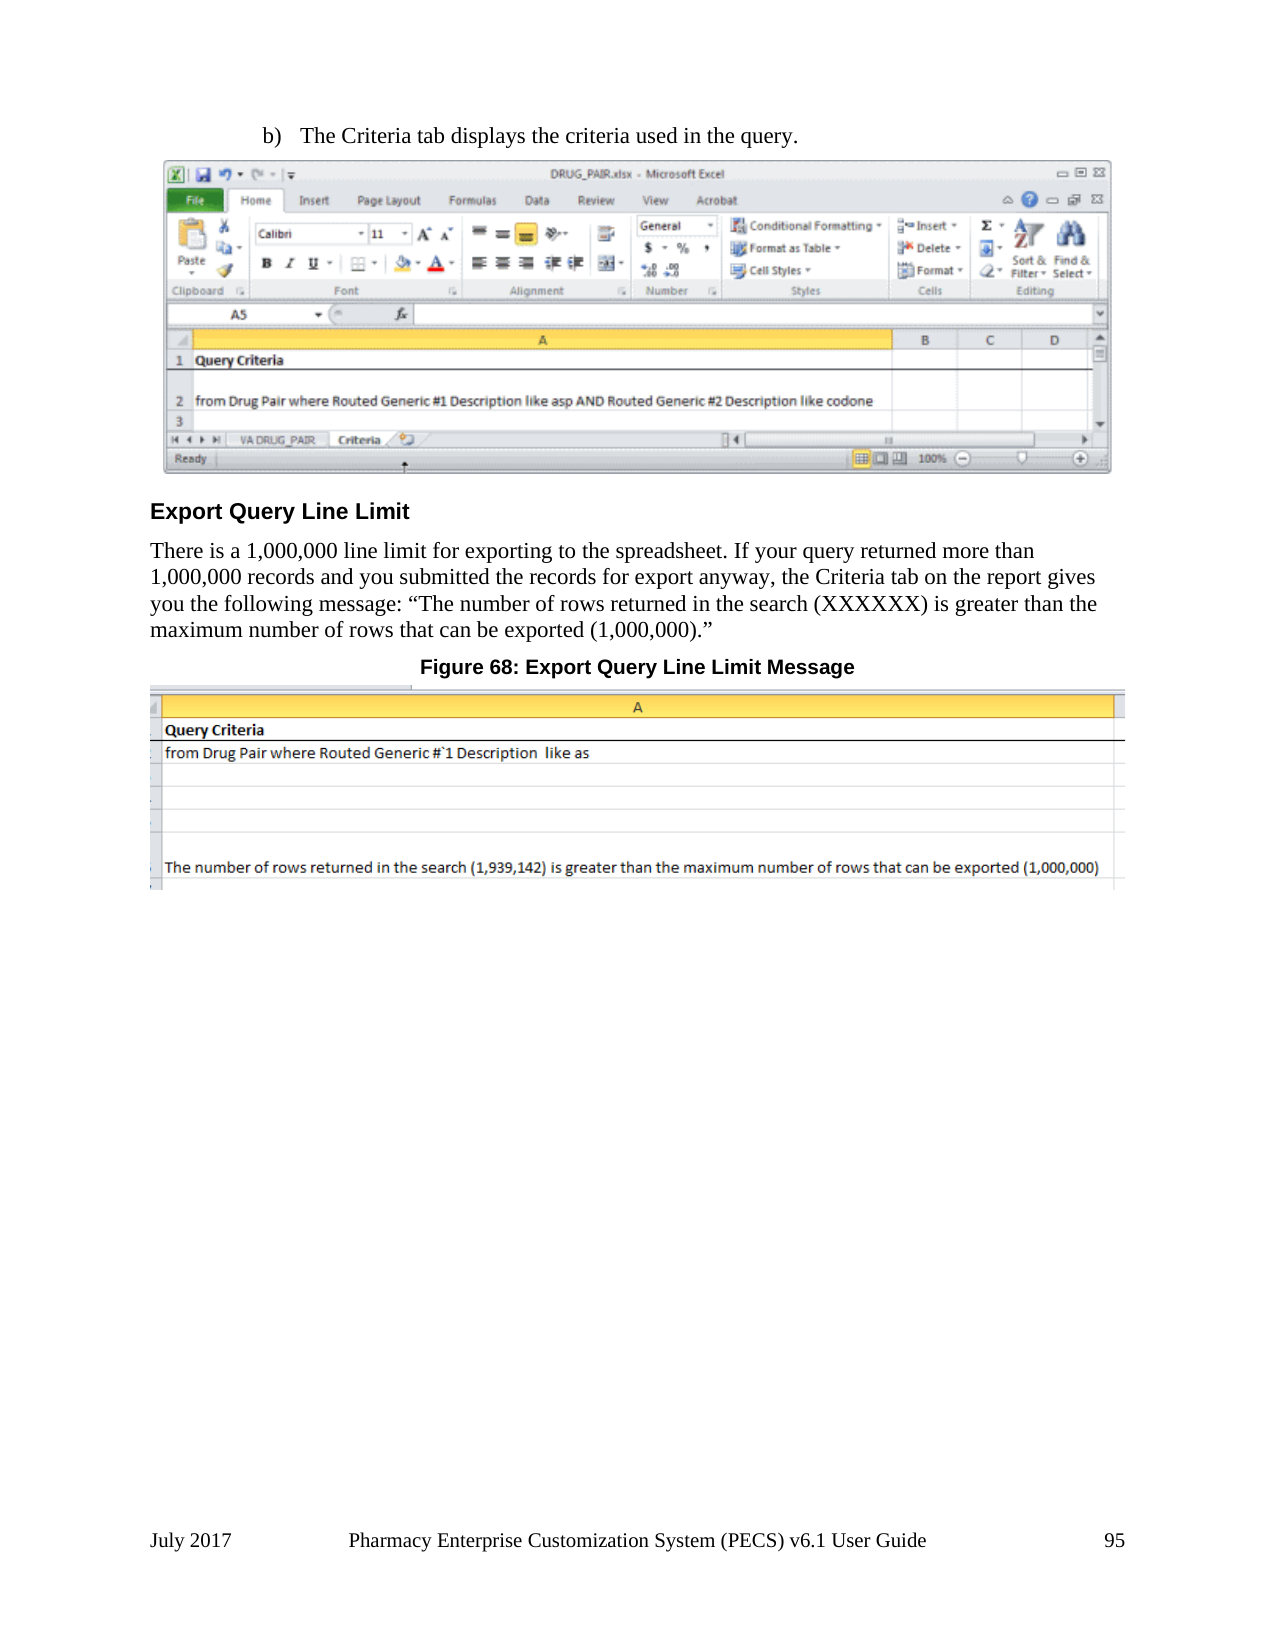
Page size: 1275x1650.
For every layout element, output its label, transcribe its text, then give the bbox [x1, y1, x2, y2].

list The Criteria tab displays the criteria used in the query. [262, 122, 1125, 148]
text Export Query Line Limit [150, 498, 1125, 524]
picture [150, 685, 1125, 890]
text Figure 68: Export Query Line Limit Message [150, 655, 1125, 679]
picture [163, 160, 1112, 474]
text There is a 1,000,000 line limit for exporting to the spreadsheet. If your query returned more than 1,000,000 records and you submitted the records for export anyway, the Criteria tab on the report gives you the following message: “The number of rows returned in the search (XXXXXX) is greater than the maximum number of rows that can be exported (1,000,000).” [150, 537, 1125, 642]
